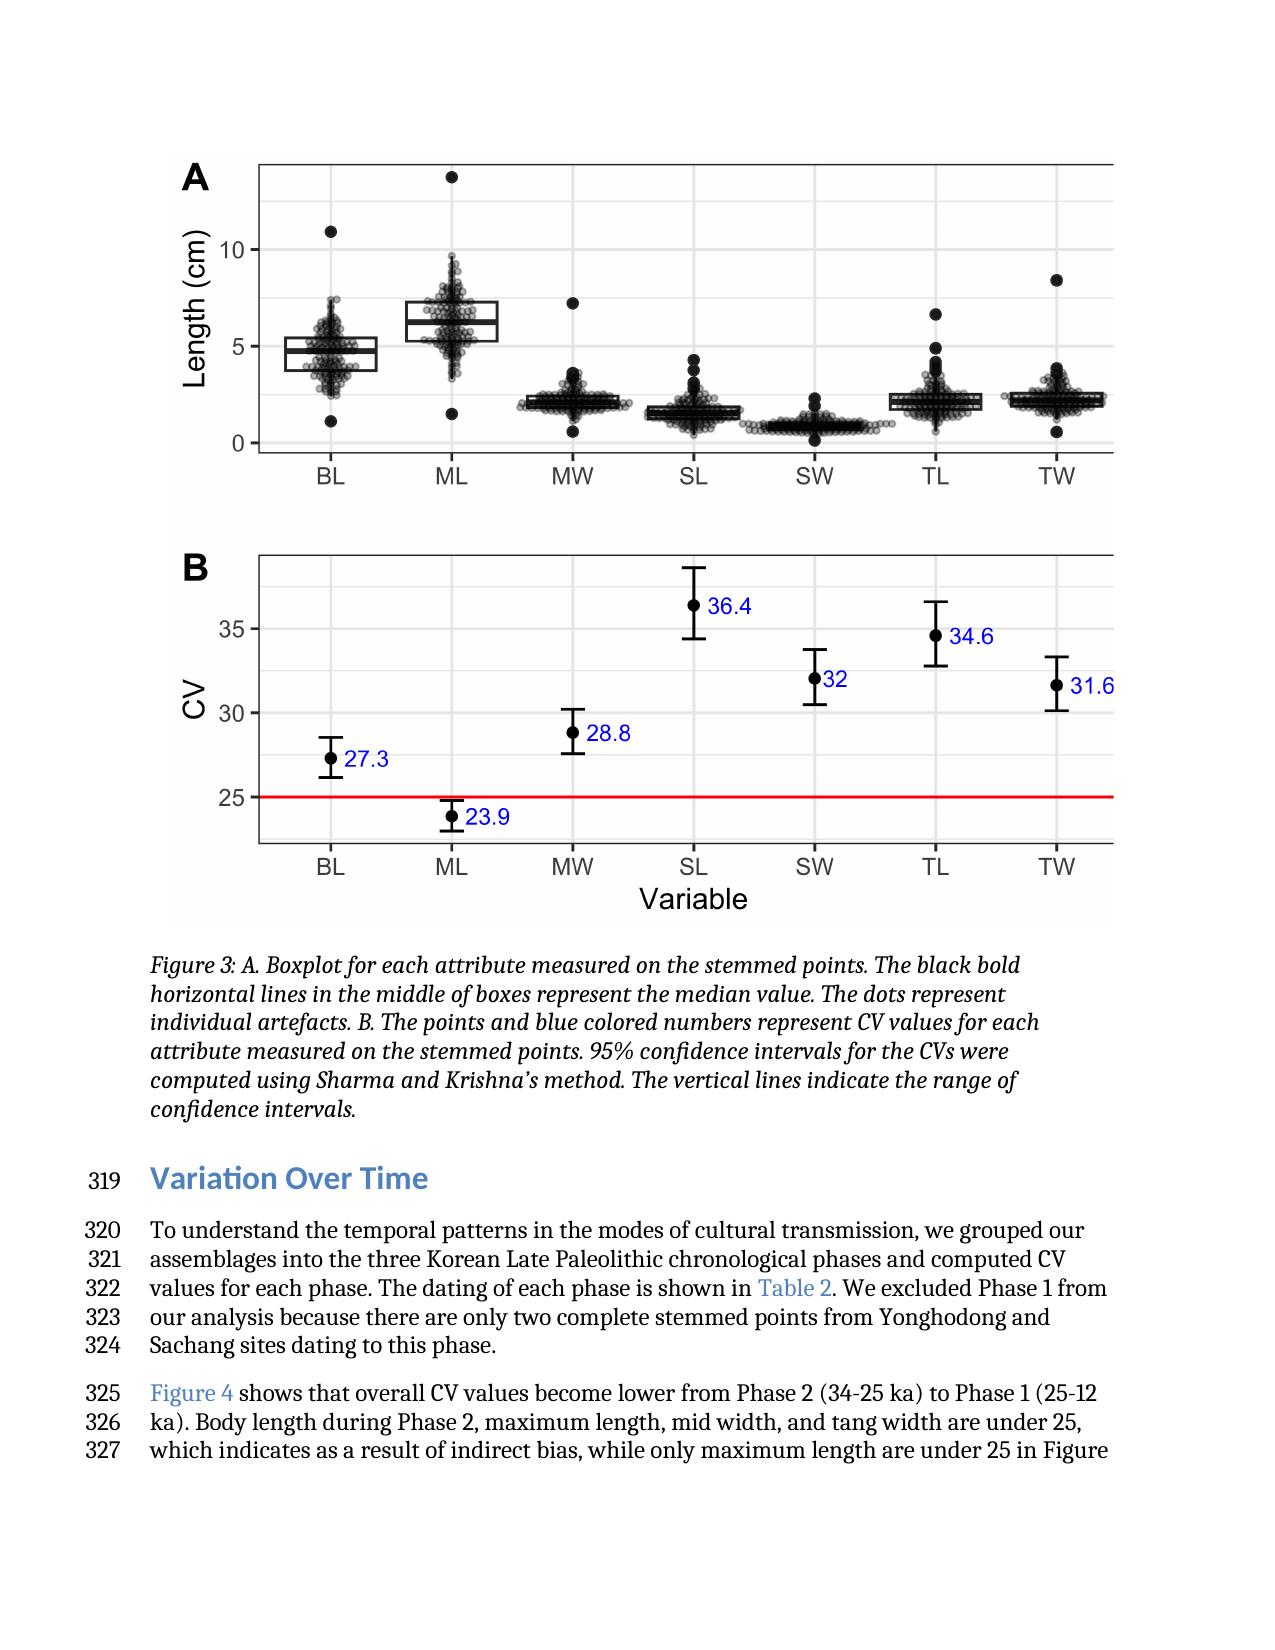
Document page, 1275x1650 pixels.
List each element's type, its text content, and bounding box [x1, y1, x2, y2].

text To understand the temporal patterns in the modes of cultural transmission, we grouped our assemblages into the three Korean Late Paleolithic chronological phases and computed CV values for each phase. The dating of each phase is shown in Table 2. We excluded Phase 1 from our analysis because there are only two complete stemmed points from Yonghodong and Sachang sites dating to this phase. [150, 1216, 1125, 1360]
subtitle Variation Over Time [150, 1157, 1125, 1197]
picture [168, 150, 1114, 930]
table_header Figure 3: A. Boxplot for each attribute measured on the stemmed points. The black bold horizontal lines in the middle of boxes represent the median value. The dots represent individual artefacts. B. The points and blue colored numbers represent CV values for each attribute measured on the stemmed points. 95% confidence intervals for the CVs were computed using Sharma and Krishna’s method. The vertical lines indicate the range of confidence intervals. [139, 150, 1114, 1136]
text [150, 1379, 1125, 1465]
